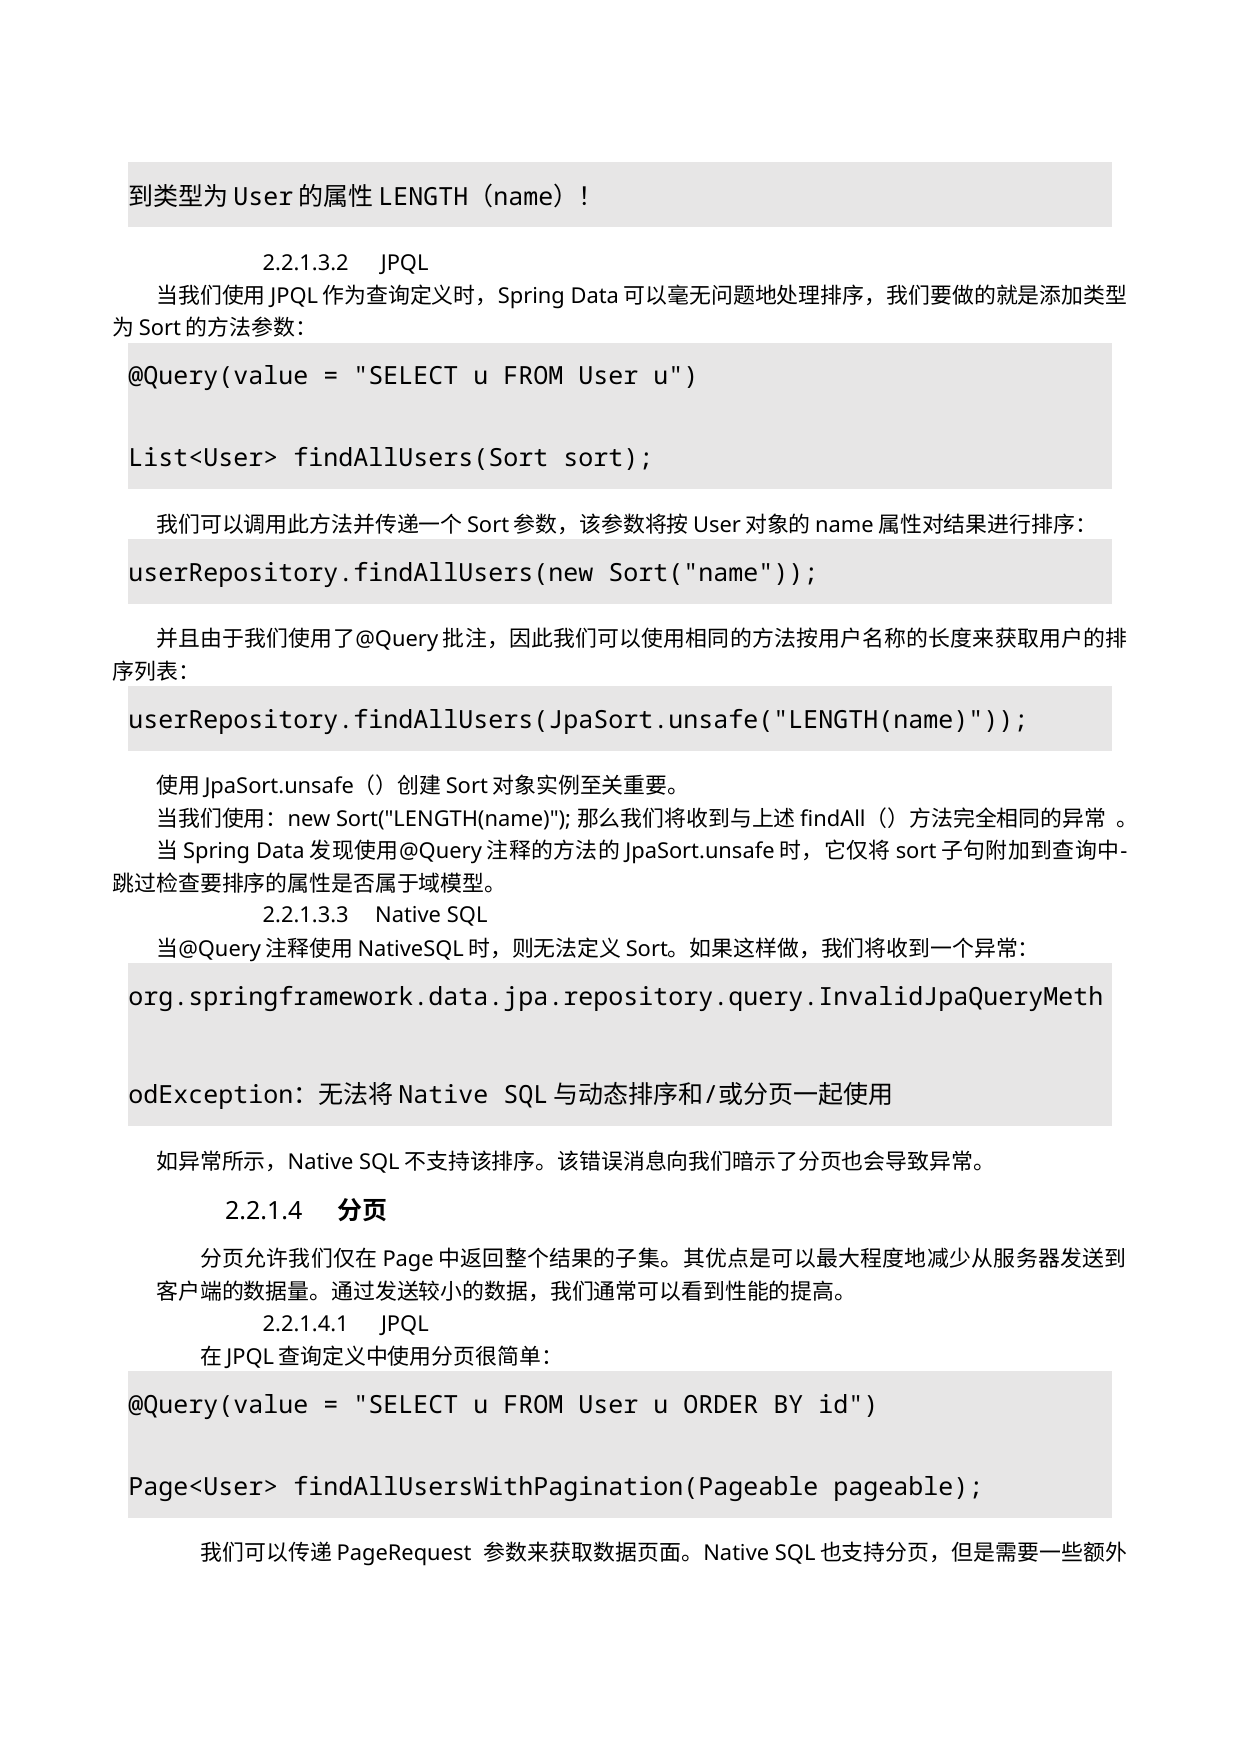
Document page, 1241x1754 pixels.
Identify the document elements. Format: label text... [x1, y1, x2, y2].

list 当我们使用：new Sort("LENGTH(name)"); 那么我们将收到与上述findAll（）方法完全相同的异常 。 [112, 801, 1128, 833]
list 当我们使用JPQL作为查询定义时，Spring Data可以毫无问题地处理排序，我们要做的就是添加类型为Sort的方法参数： [112, 278, 1128, 343]
list 我们可以调用此方法并传递一个Sort参数，该参数将按User对象的name属性对结果进行排序： [112, 507, 1128, 539]
list 分页 [225, 1176, 1095, 1241]
list JPQL [262, 245, 1095, 278]
list 使用JpaSort.unsafe（）创建Sort对象实例至关重要。 [112, 768, 1128, 801]
text @Query(value = "SELECT u FROM User u") [128, 343, 1112, 408]
list 分页允许我们仅在Page中返回整个结果的子集。其优点是可以最大程度地减少从服务器发送到客户端的数据量。通过发送较小的数据，我们通常可以看到性能的提高。 [156, 1241, 1128, 1306]
list 并且由于我们使用了@Query批注，因此我们可以使用相同的方法按用户名称的长度来获取用户的排序列表： [112, 621, 1128, 686]
text userRepository.findAllUsers(JpaSort.unsafe("LENGTH(name)")); [128, 686, 1112, 751]
list 当@Query注释使用NativeSQL时，则无法定义Sort。如果这样做，我们将收到一个异常： [112, 931, 1128, 963]
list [156, 1535, 1128, 1568]
list Native SQL [262, 898, 1095, 931]
list JPQL [262, 1306, 1095, 1339]
text List<User> findAllUsers(Sort sort); [128, 424, 1112, 489]
text userRepository.findAllUsers(new Sort("name")); [128, 539, 1112, 604]
text org.springframework.data.jpa.repository.query.InvalidJpaQueryMethodException：无法将Native SQL与动态排序和/或分页一起使用 [128, 963, 1112, 1126]
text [128, 162, 1112, 227]
text Page<User> findAllUsersWithPagination(Pageable pageable); [128, 1453, 1112, 1518]
list 在JPQL查询定义中使用分页很简单： [156, 1339, 1128, 1371]
text @Query(value = "SELECT u FROM User u ORDER BY id") [128, 1371, 1112, 1436]
list 如异常所示，Native SQL不支持该排序。该错误消息向我们暗示了分页也会导致异常。 [112, 1144, 1128, 1176]
list 当Spring Data发现使用@Query注释的方法的JpaSort.unsafe时，它仅将sort子句附加到查询中-跳过检查要排序的属性是否属于域模型。 [112, 833, 1128, 898]
